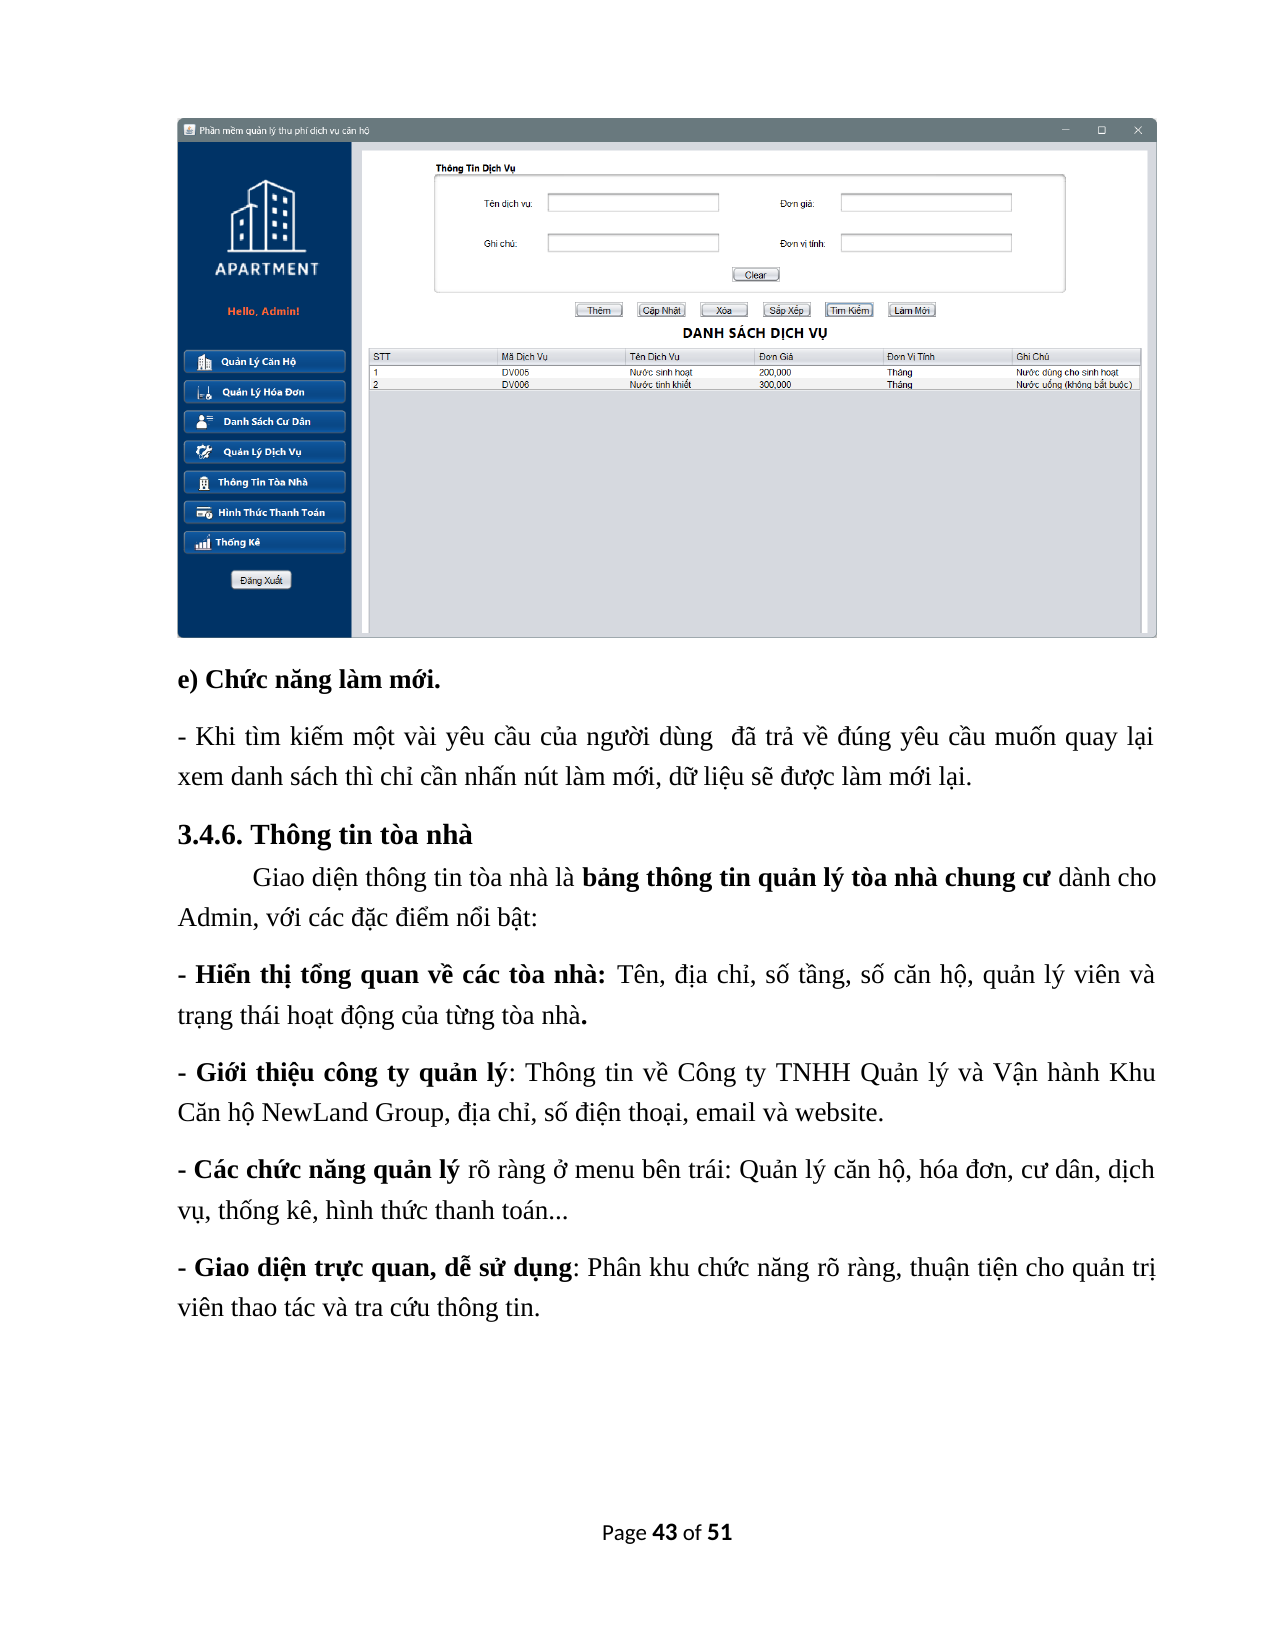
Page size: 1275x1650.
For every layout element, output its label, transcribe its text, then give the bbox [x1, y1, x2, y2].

text - Giao diện trực quan, dễ sử dụng: Phân khu chức năng rõ ràng, thuận tiện cho quản trị viên thao tác và tra cứu thông tin. [177, 1251, 1157, 1323]
text - Hiển thị tổng quan về các tòa nhà: Tên, địa chỉ, số tầng, số căn hộ, quản lý viên và trạng thái hoạt động của từng tòa nhà. [177, 958, 1157, 1030]
picture [177, 118, 1157, 638]
text - Các chức năng quản lý rõ ràng ở menu bên trái: Quản lý căn hộ, hóa đơn, cư dân, dịch vụ, thống kê, hình thức thanh toán... [177, 1153, 1157, 1225]
text e) Chức năng làm mới. [177, 663, 1157, 694]
subtitle 3.4.6. Thông tin tòa nhà [177, 817, 1157, 851]
text Giao diện thông tin tòa nhà là bảng thông tin quản lý tòa nhà chung cư dành cho Admin, với các đặc điểm nổi bật: [177, 861, 1157, 933]
text - Khi tìm kiếm một vài yêu cầu của người dùng đã trả về đúng yêu cầu muốn quay lại xem danh sách thì chỉ cần nhấn nút làm mới, dữ liệu sẽ được làm mới lại. [177, 720, 1157, 792]
text - Giới thiệu công ty quản lý: Thông tin về Công ty TNHH Quản lý và Vận hành Khu Căn hộ NewLand Group, địa chỉ, số điện thoại, email và website. [177, 1056, 1157, 1128]
